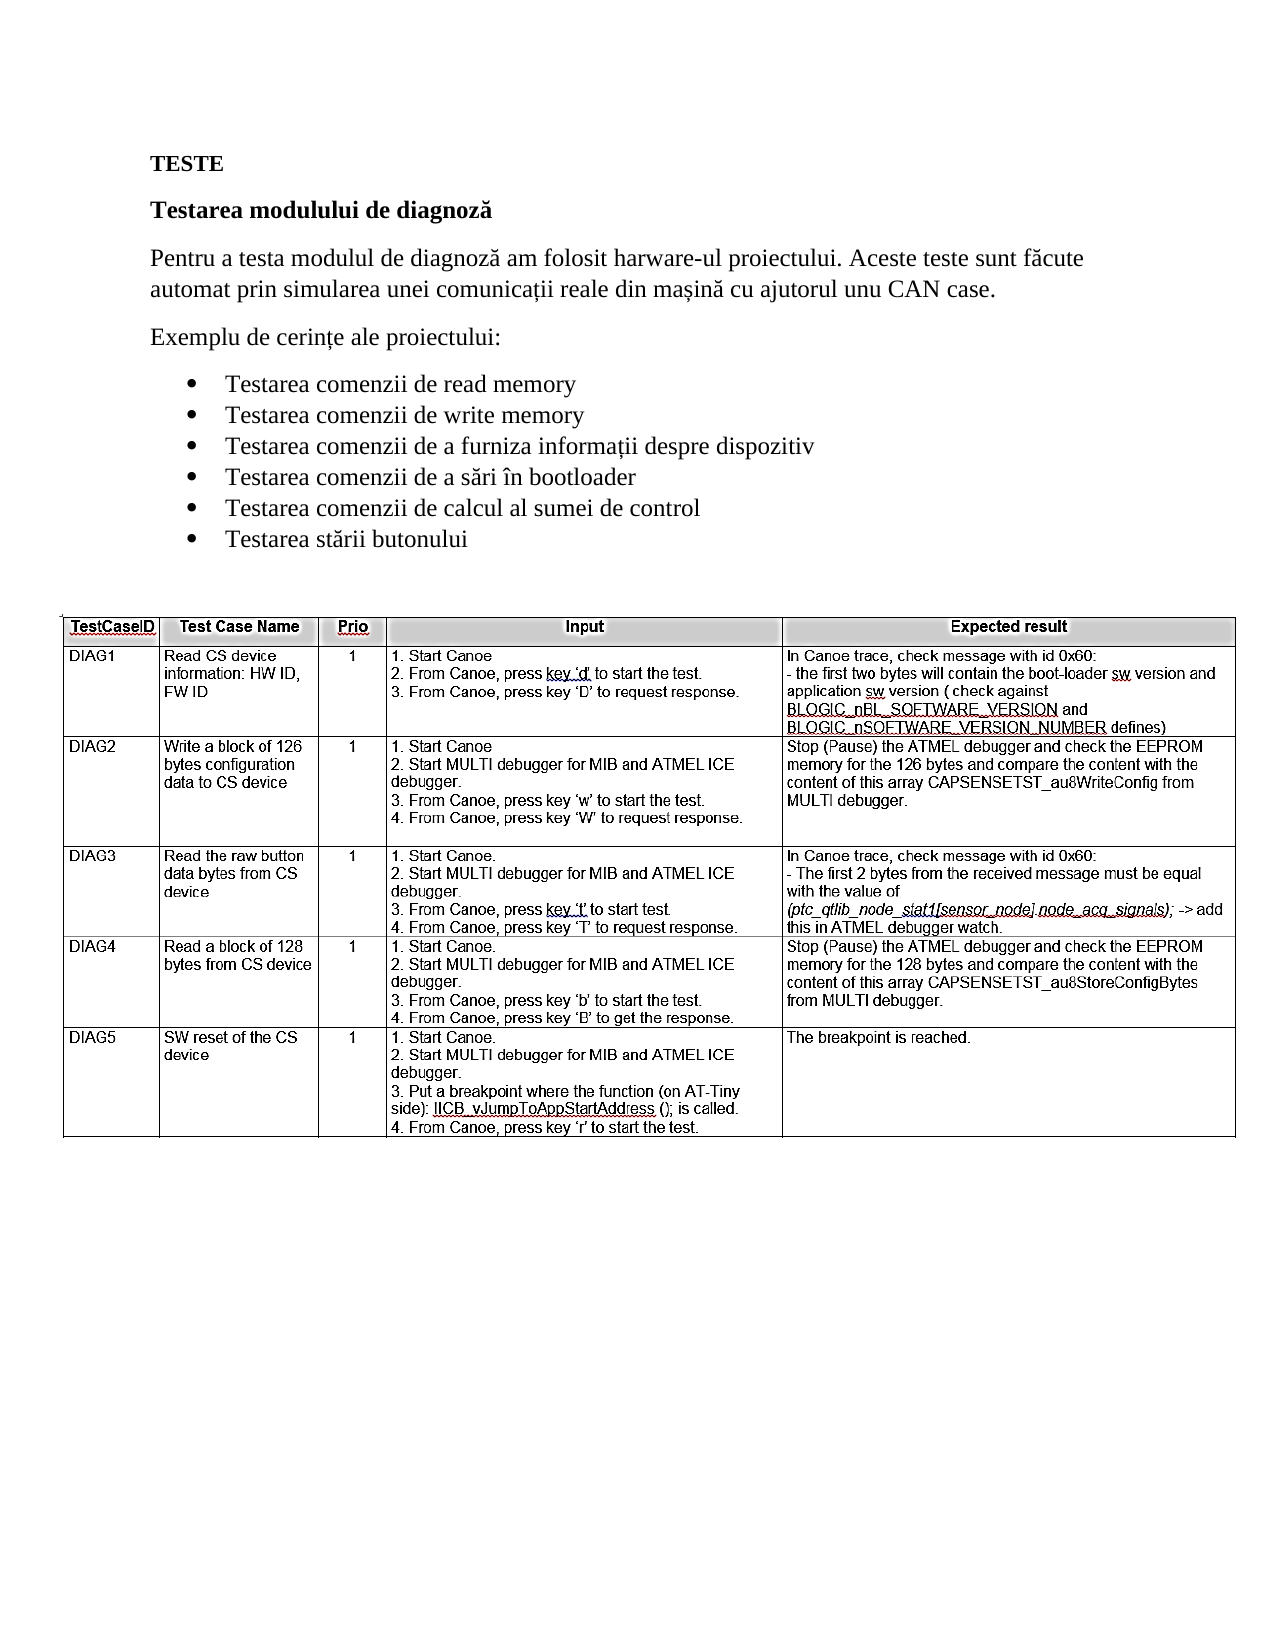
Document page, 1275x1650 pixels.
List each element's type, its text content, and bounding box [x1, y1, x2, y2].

text Pentru a testa modulul de diagnoză am folosit harware-ul proiectului. Aceste teste sunt făcute automat prin simularea unei comunicații reale din mașină cu ajutorul unu CAN case. [150, 243, 1125, 303]
list Testarea stării butonului [187, 524, 1125, 553]
text Exemplu de cerințe ale proiectului: [150, 322, 1125, 350]
list Testarea comenzii de read memory [187, 369, 1125, 398]
list Testarea comenzii de write memory [187, 400, 1125, 429]
picture [59, 614, 1237, 1138]
list Testarea comenzii de a furniza informații despre dispozitiv [187, 431, 1125, 460]
list Testarea comenzii de calcul al sumei de control [187, 493, 1125, 522]
list Testarea comenzii de a sări în bootloader [187, 462, 1125, 491]
text TESTE [150, 150, 1125, 176]
text Testarea modulului de diagnoză [150, 195, 1125, 224]
